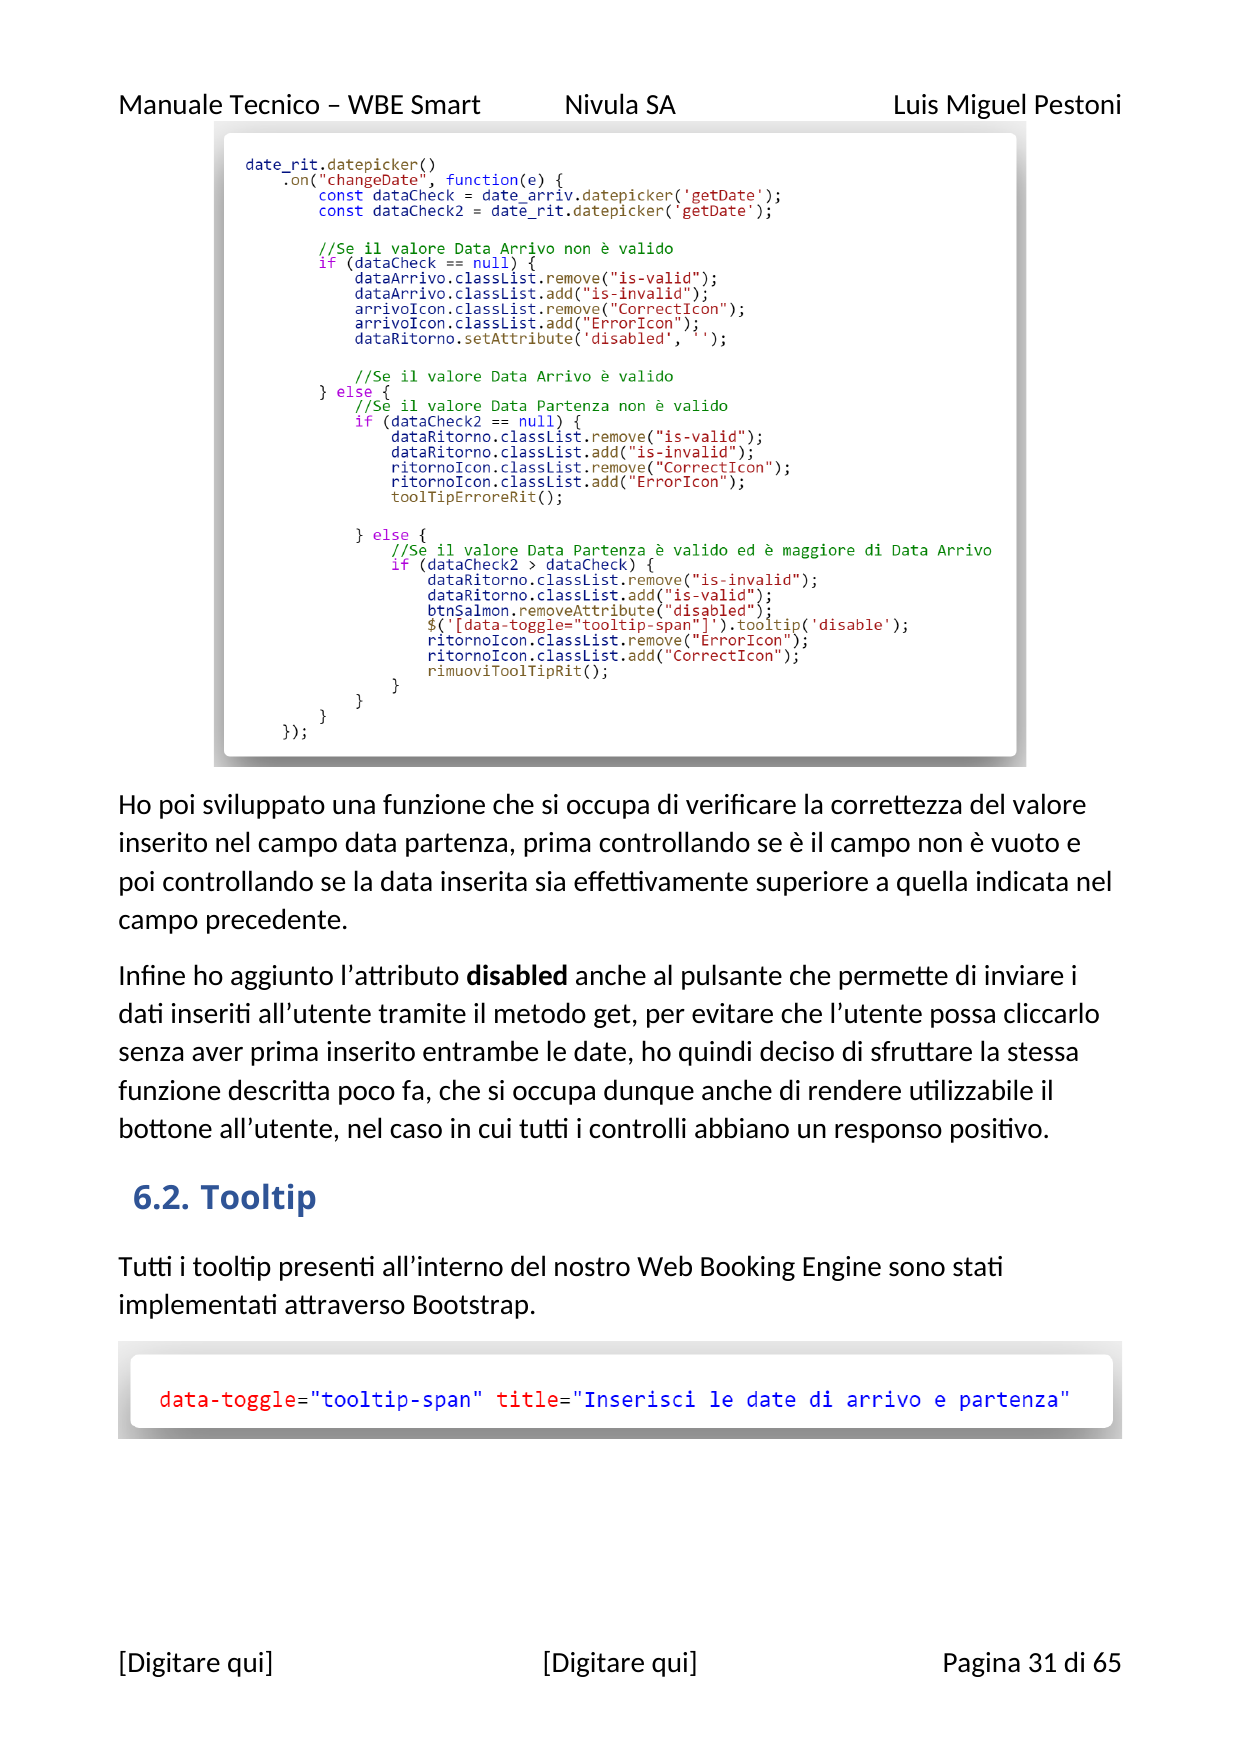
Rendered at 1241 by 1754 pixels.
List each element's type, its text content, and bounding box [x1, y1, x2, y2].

picture [118, 1341, 1123, 1439]
picture [213, 121, 1027, 767]
text Ho poi sviluppato una funzione che si occupa di verificare la correttezza del valore inserito nel campo data partenza, prima controllando se è il campo non è vuoto e poi controllando se la data inserita sia effettivamente superiore a quella indicata nel campo precedente. [118, 786, 1122, 937]
text Tutti i tooltip presenti all’interno del nostro Web Booking Engine sono stati implementati attraverso Bootstrap. [118, 1248, 1122, 1322]
subtitle Tooltip [133, 1174, 1122, 1219]
text Infine ho aggiunto l’attributo disabled anche al pulsante che permette di inviare i dati inseriti all’utente tramite il metodo get, per evitare che l’utente possa cliccarlo senza aver prima inserito entrambe le date, ho quindi deciso di sfruttare la stessa funzione descritta poco fa, che si occupa dunque anche di rendere utilizzabile il bottone all’utente, nel caso in cui tutti i controlli abbiano un responso positivo. [118, 957, 1122, 1146]
